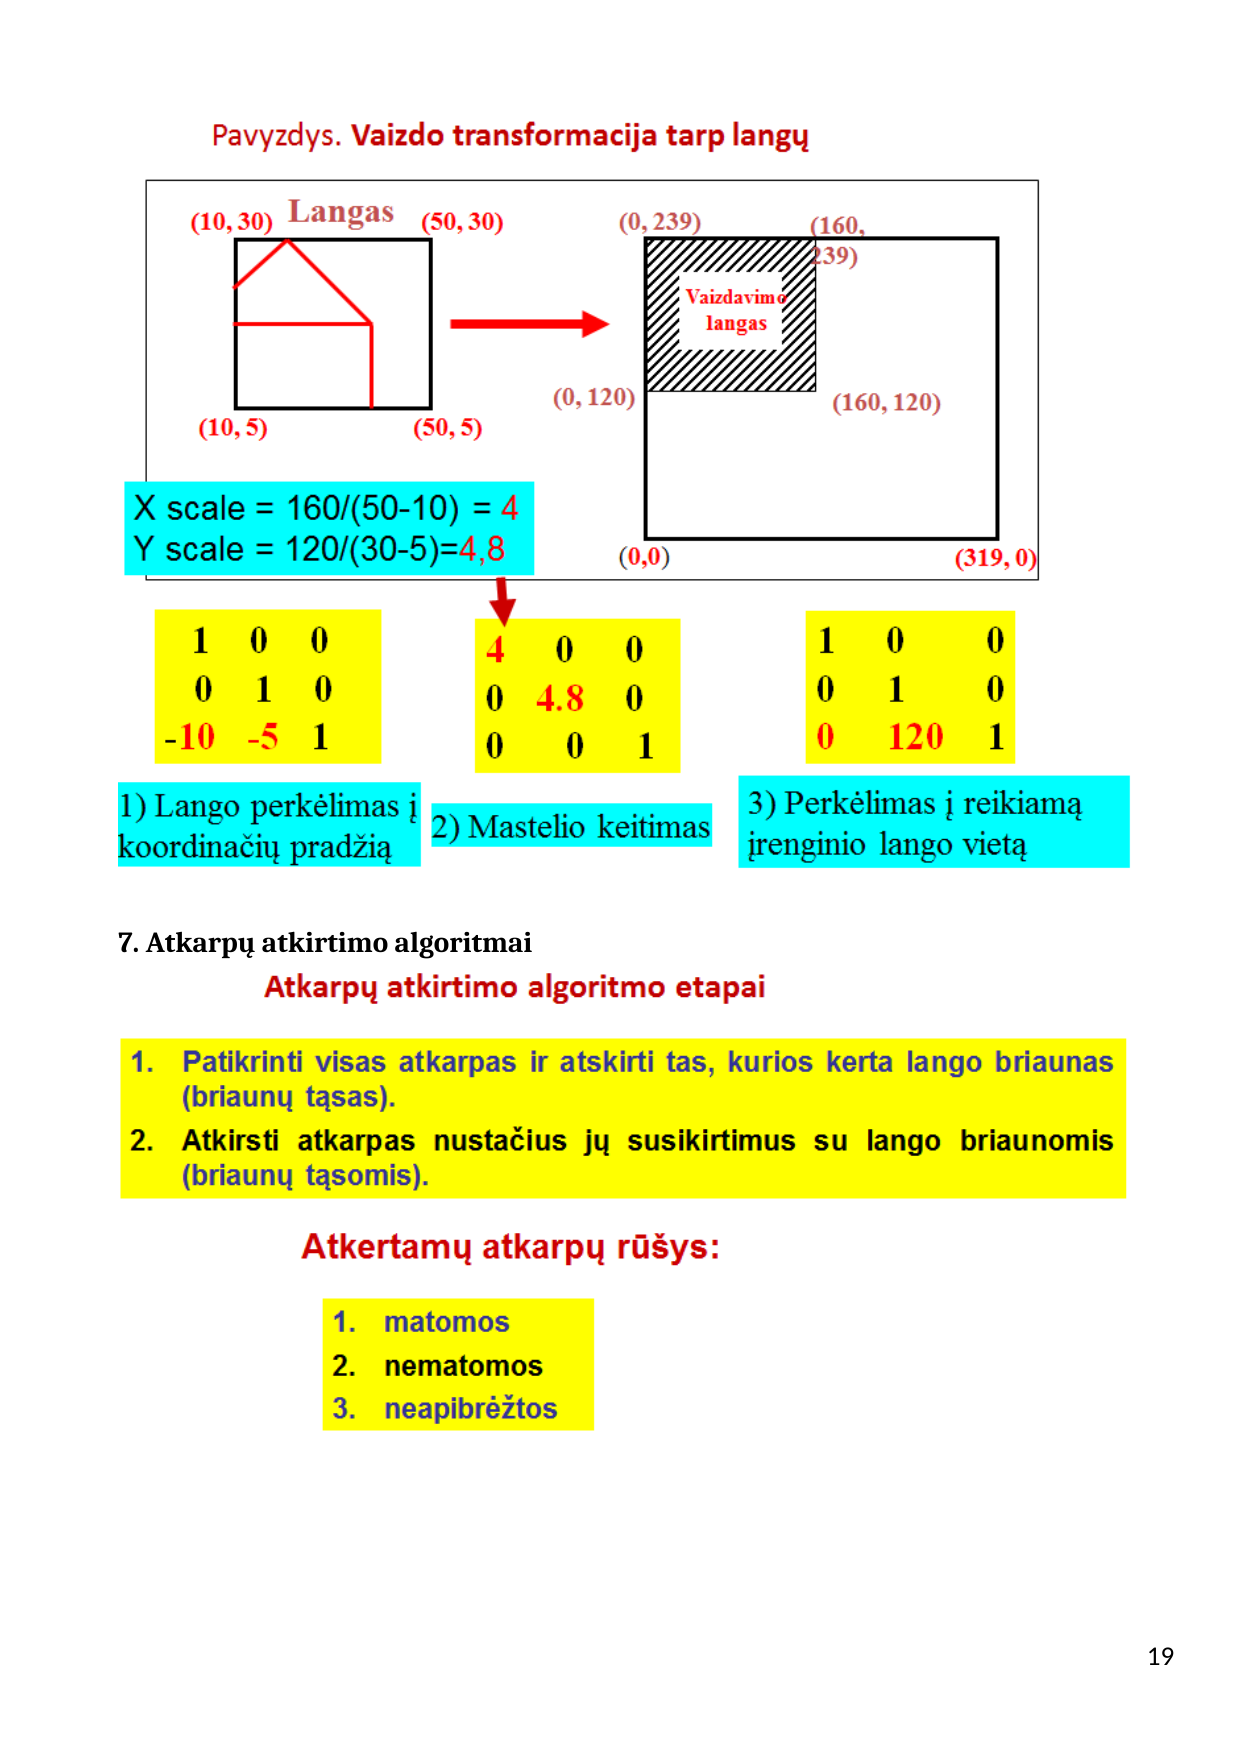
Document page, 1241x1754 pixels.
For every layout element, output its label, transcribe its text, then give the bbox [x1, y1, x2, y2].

subtitle 7. Atkarpų atkirtimo algoritmai [118, 926, 1134, 960]
picture [118, 106, 1134, 872]
picture [118, 964, 1133, 1440]
